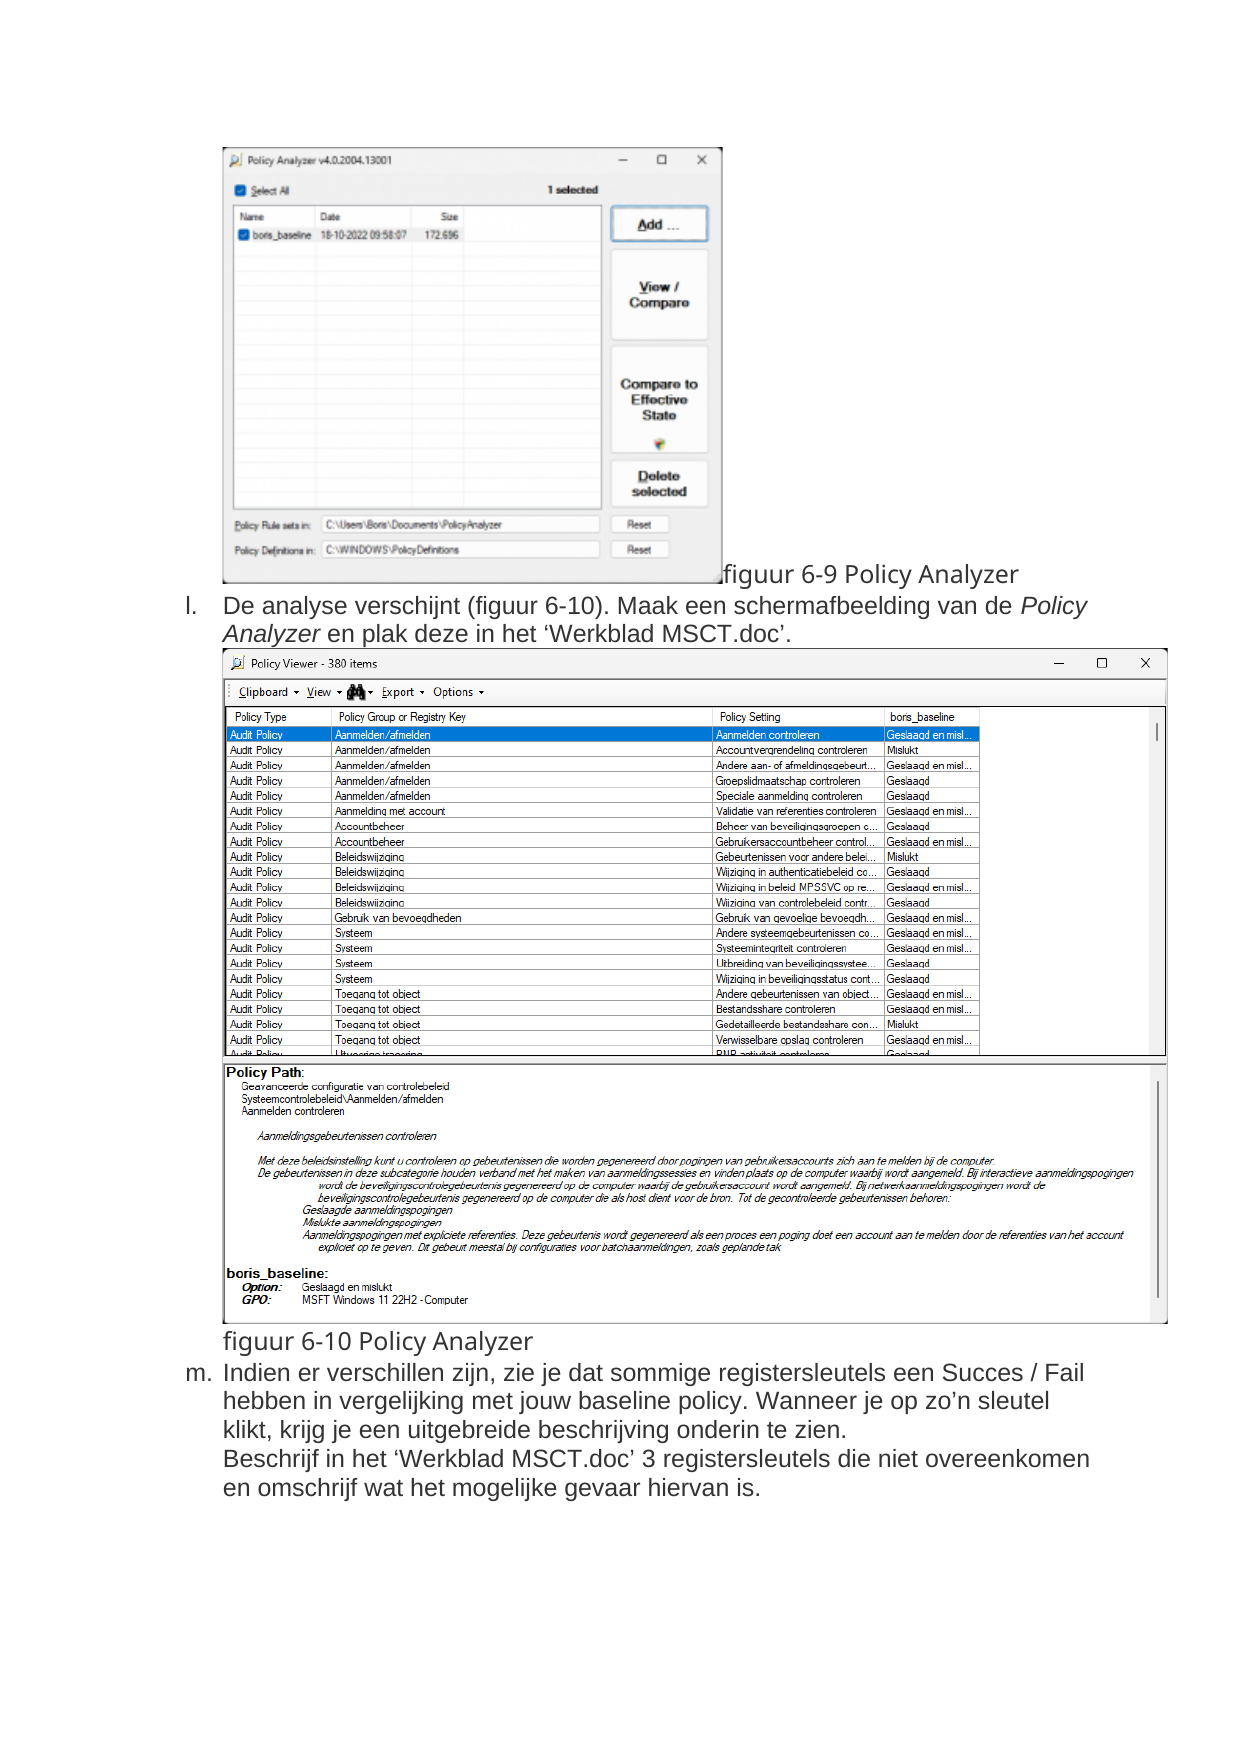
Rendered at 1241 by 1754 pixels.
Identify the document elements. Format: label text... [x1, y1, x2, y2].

list De analyse verschijnt (figuur 6-10). Maak een schermafbeelding van de Policy Analyzer en plak deze in het ‘Werkblad MSCT.doc’. [185, 591, 1093, 648]
list figuur 6-10 Policy Analyzer [223, 1324, 1093, 1357]
picture [222, 648, 1168, 1324]
list Indien er verschillen zijn, zie je dat sommige registersleutels een Succes / Fail hebben in vergelijking met jouw baseline policy. Wanneer je op zo’n sleutel klikt, krijg je een uitgebreide beschrijving onderin te zien. Beschrijf in het ‘Werkblad MSCT.doc’ 3 registersleutels die niet overeenkomen en omschrijf wat het mogelijke gevaar hiervan is. [185, 1357, 1093, 1501]
picture [222, 147, 723, 584]
